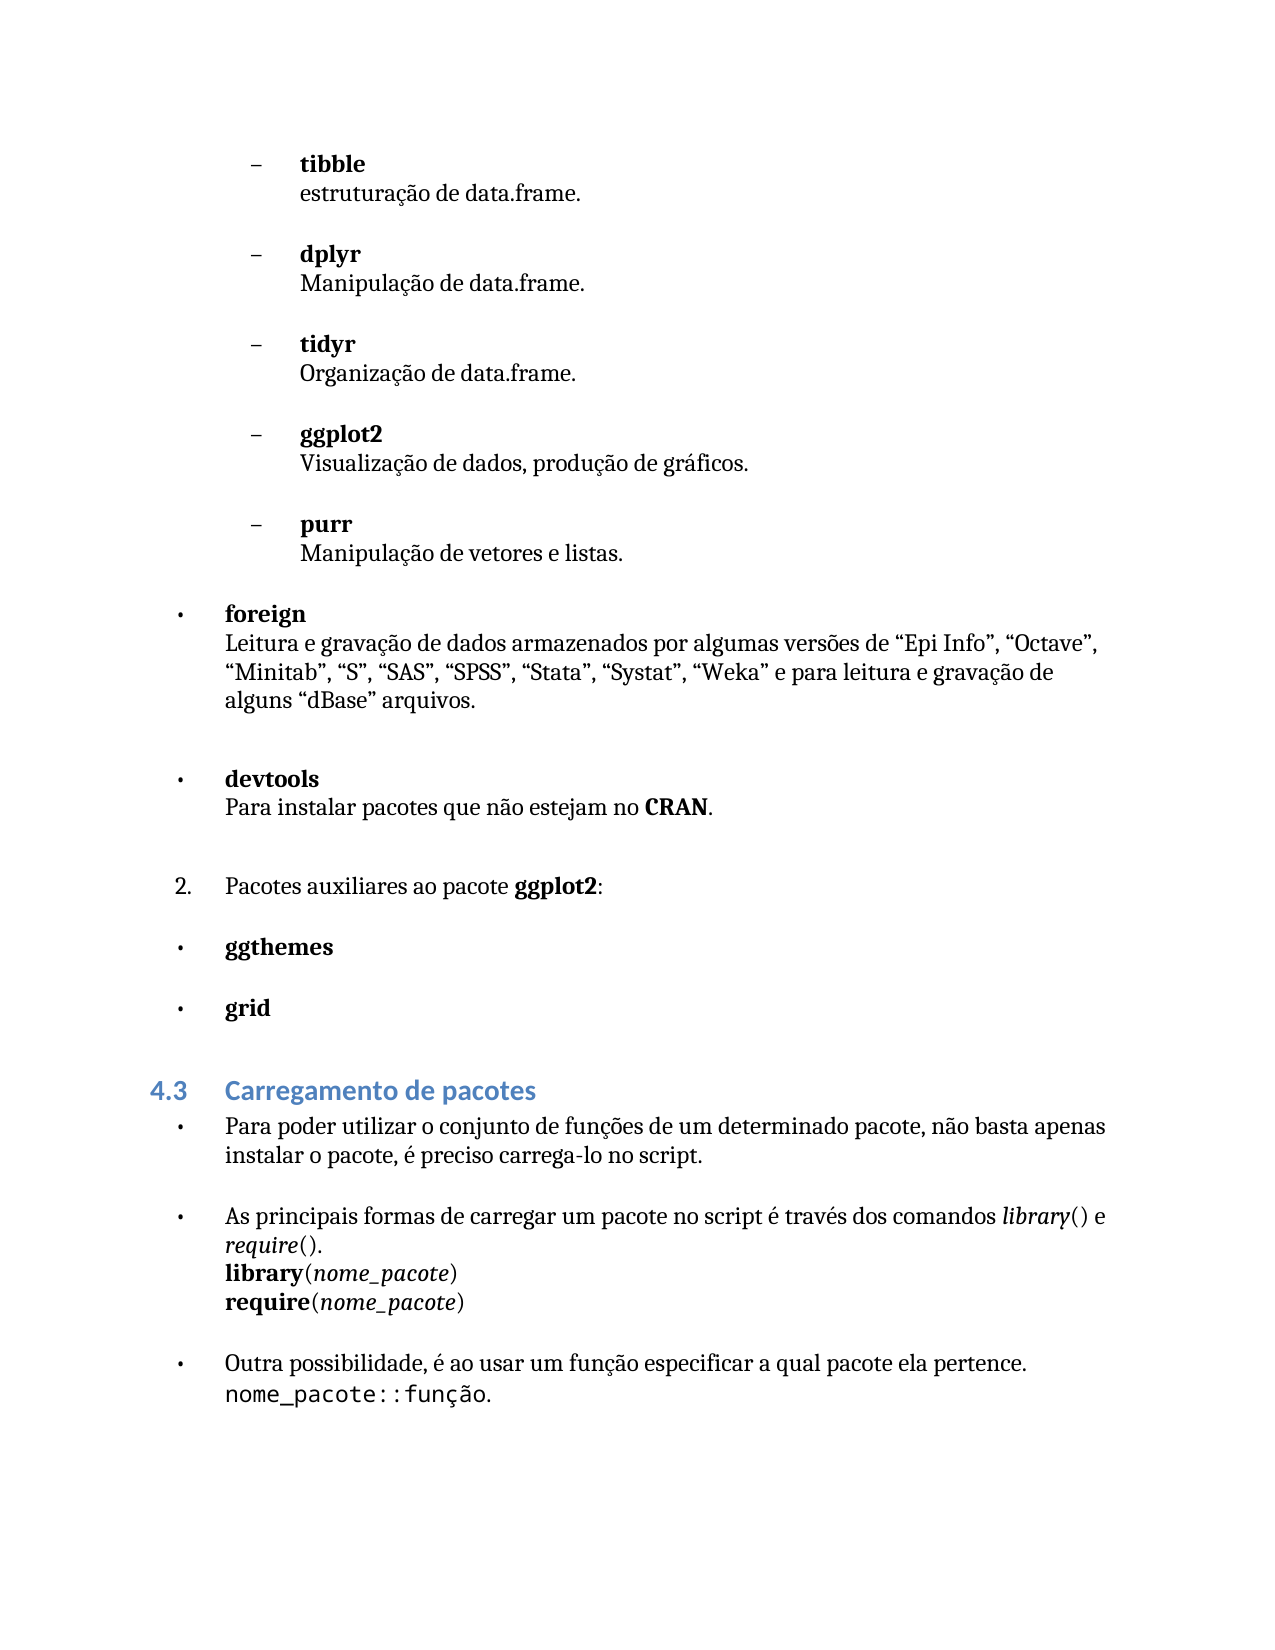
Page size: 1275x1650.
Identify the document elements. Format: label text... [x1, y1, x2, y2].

list As principais formas de carregar um pacote no script é través dos comandos library() e require(). library(nome_pacote) require(nome_pacote) [175, 1202, 1125, 1346]
list tidyr Organização de data.frame. [250, 330, 1125, 416]
list ggthemes [175, 933, 1125, 990]
list ggplot2 Visualização de dados, produção de gráficos. [250, 420, 1125, 506]
list Para poder utilizar o conjunto de funções de um determinado pacote, não basta apenas instalar o pacote, é preciso carrega-lo no script. [175, 1112, 1125, 1198]
list Outra possibilidade, é ao usar um função especificar a qual pacote ela pertence. nome_pacote::função. [175, 1349, 1125, 1438]
list dplyr Manipulação de data.frame. [250, 240, 1125, 326]
subtitle 4.3 Carregamento de pacotes [150, 1072, 1125, 1108]
list devtools Para instalar pacotes que não estejam no CRAN. [175, 764, 1125, 851]
list grid [175, 994, 1125, 1052]
list Pacotes auxiliares ao pacote ggplot2: [175, 872, 1125, 929]
list tibble estruturação de data.frame. [250, 150, 1125, 236]
list foreign Leitura e gravação de dados armazenados por algumas versões de “Epi Info”, “Octave”, “Minitab”, “S”, “SAS”, “SPSS”, “Stata”, “Systat”, “Weka” e para leitura e gravação de alguns “dBase” arquivos. [175, 600, 1125, 744]
list purr Manipulação de vetores e listas. [250, 510, 1125, 596]
